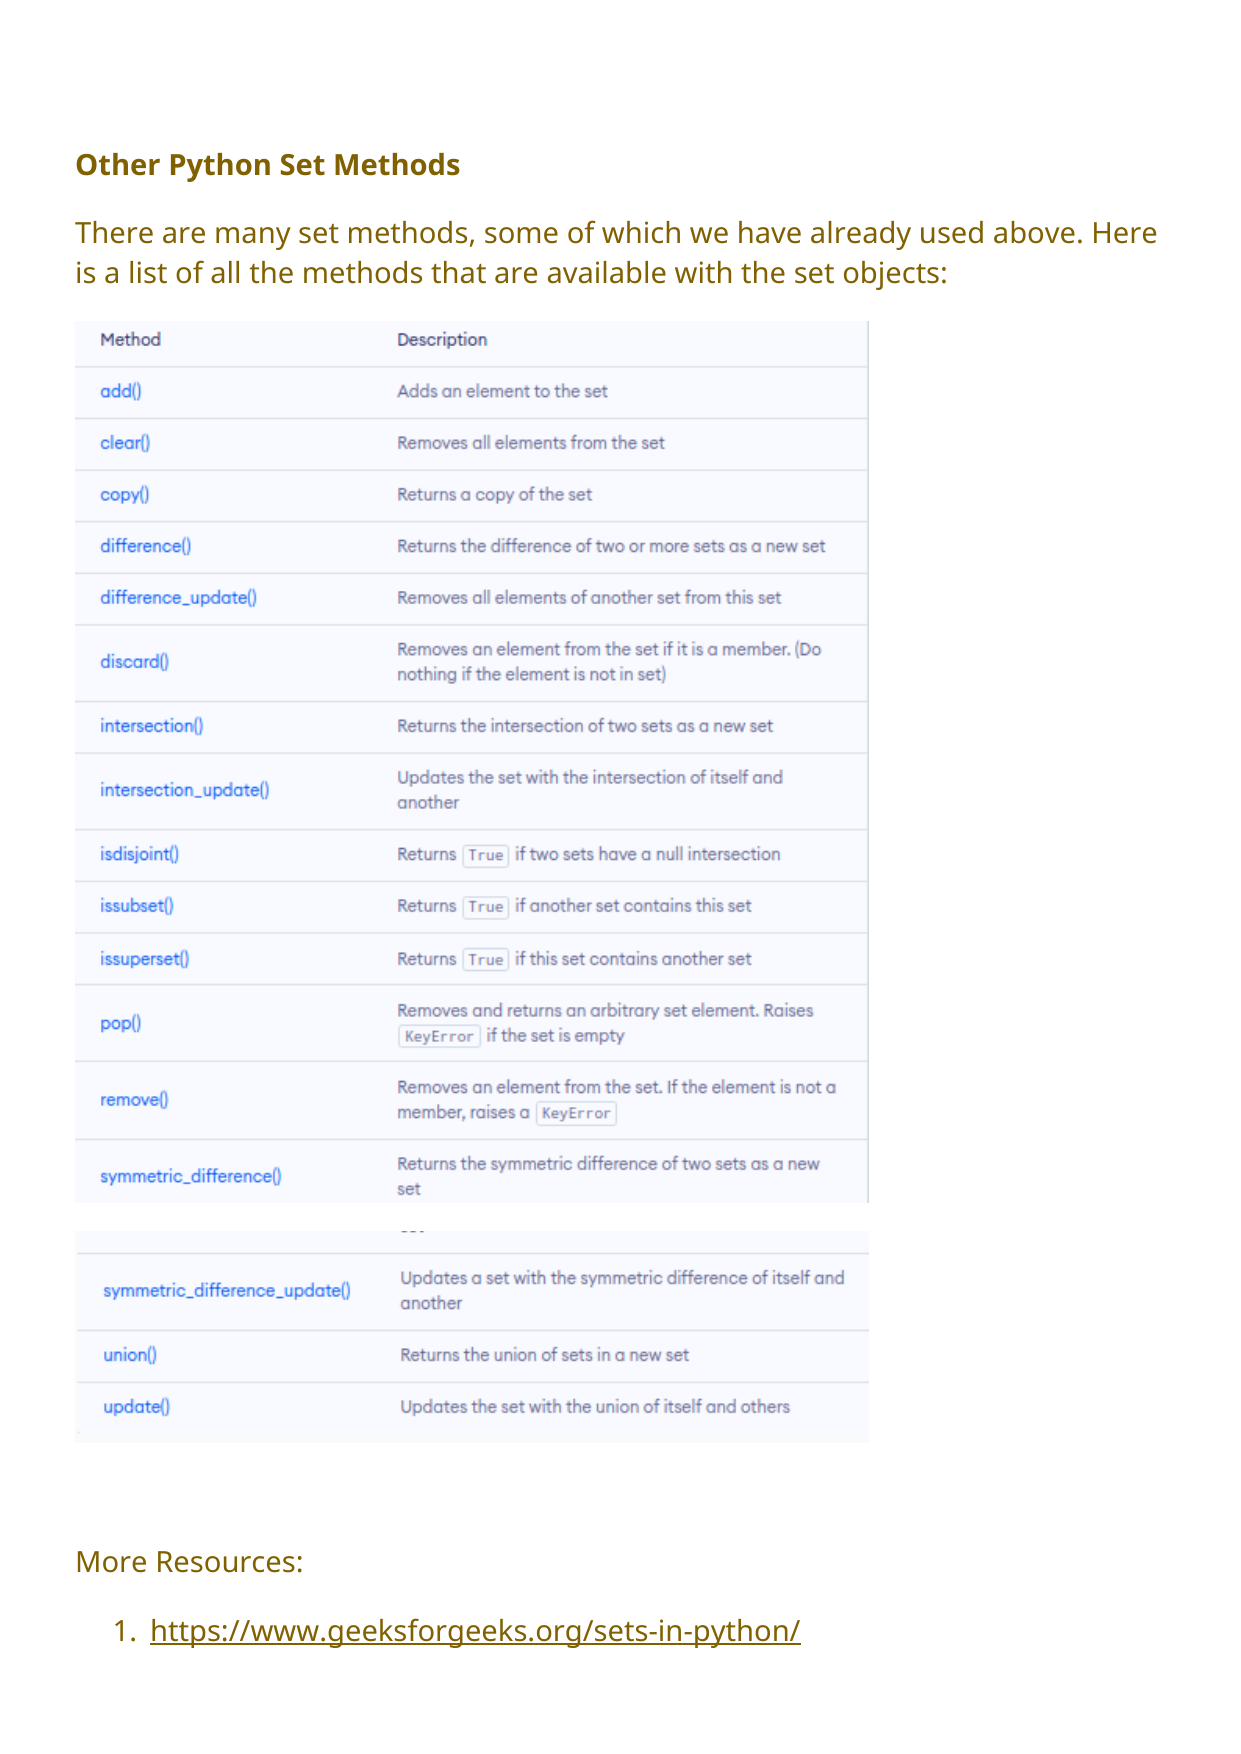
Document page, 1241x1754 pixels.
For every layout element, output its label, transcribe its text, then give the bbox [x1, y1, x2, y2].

text More Resources: [75, 1541, 1165, 1581]
subtitle Other Python Set Methods [75, 144, 1165, 183]
picture [75, 321, 869, 1203]
list https://www.geeksforgeeks.org/sets-in-python/ [112, 1610, 1165, 1649]
picture [75, 1231, 869, 1443]
text There are many set methods, some of which we have already used above. Here is a list of all the methods that are available with the set objects: [75, 213, 1165, 292]
